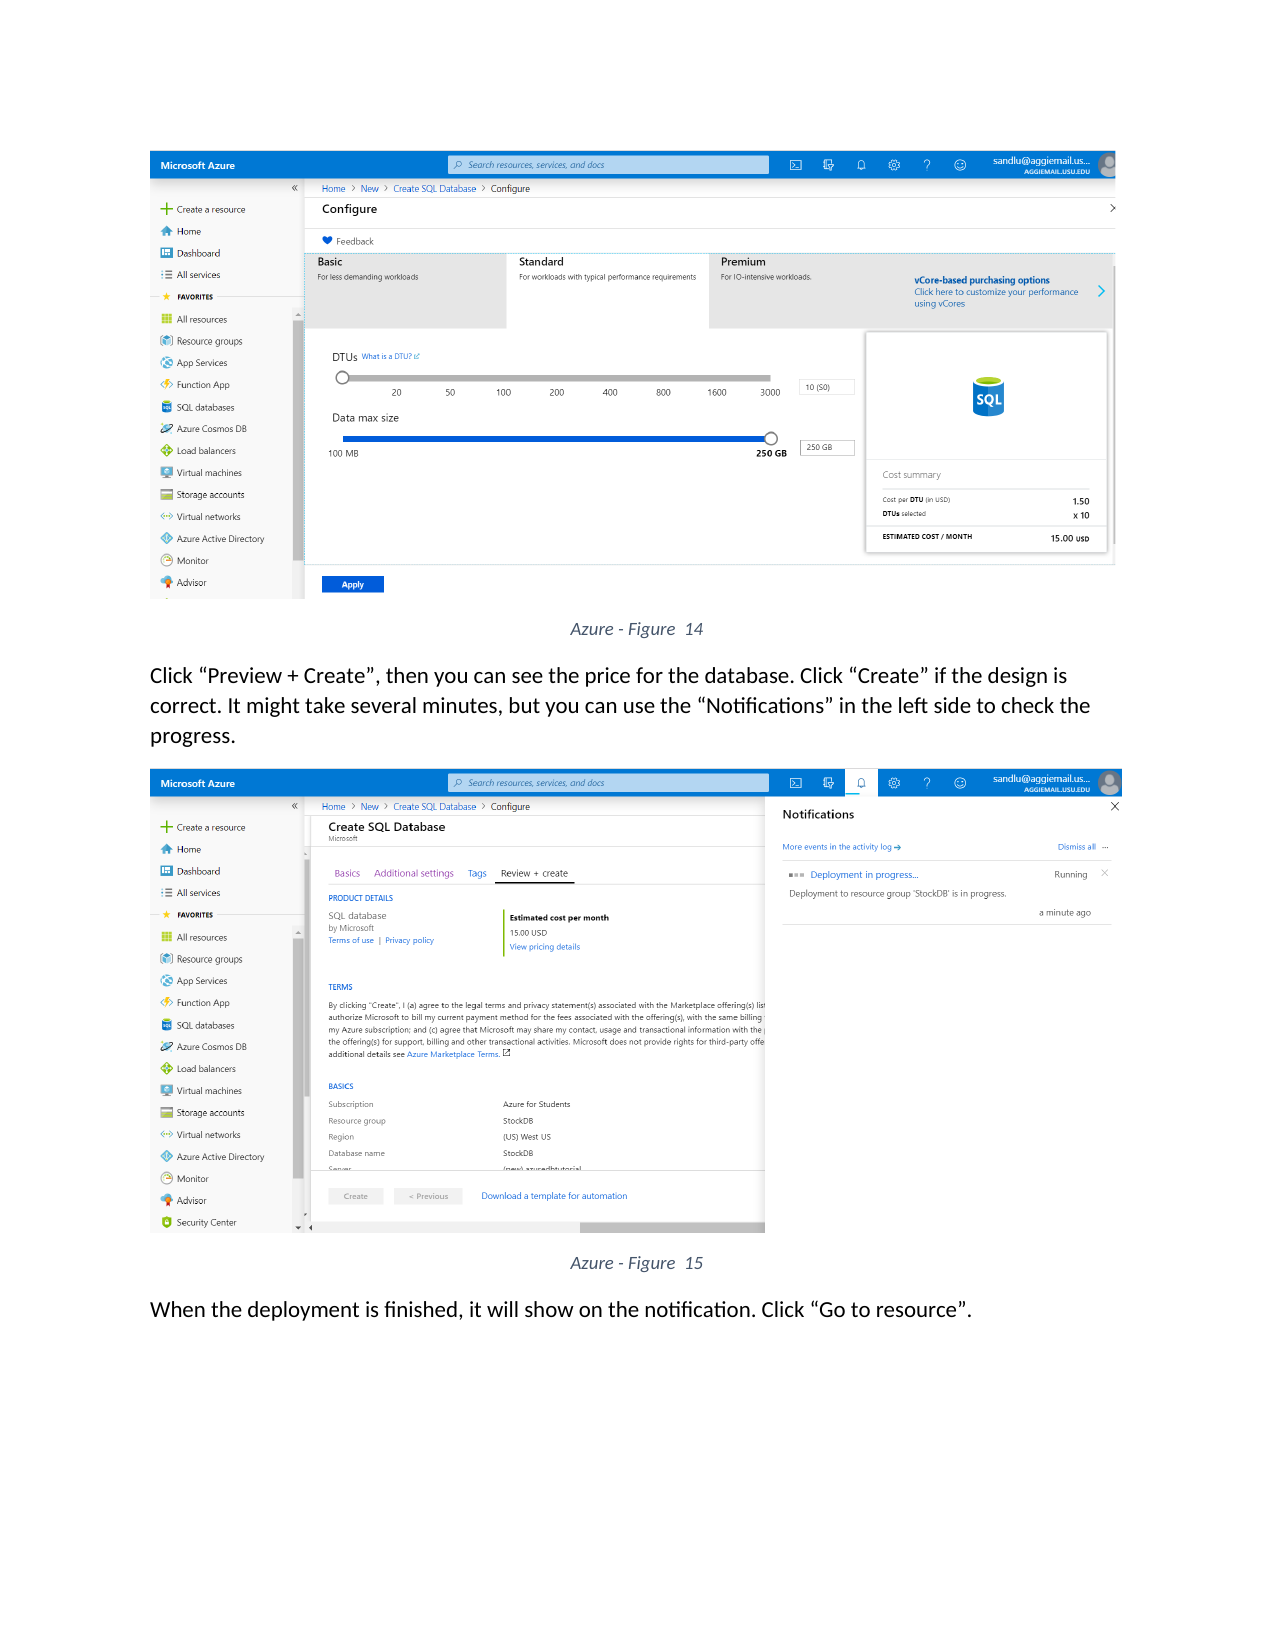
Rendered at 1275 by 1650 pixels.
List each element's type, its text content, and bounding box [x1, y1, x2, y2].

text Click “Preview + Create”, then you can see the price for the database. Click “Create” if the design is correct. It might take several minutes, but you can use the “Notifications” in the left side to check the progress. [150, 661, 1125, 749]
text When the deployment is finished, it will show on the notification. Click “Go to resource”. [150, 1295, 1125, 1323]
picture [150, 768, 1122, 1233]
picture [150, 150, 1116, 599]
